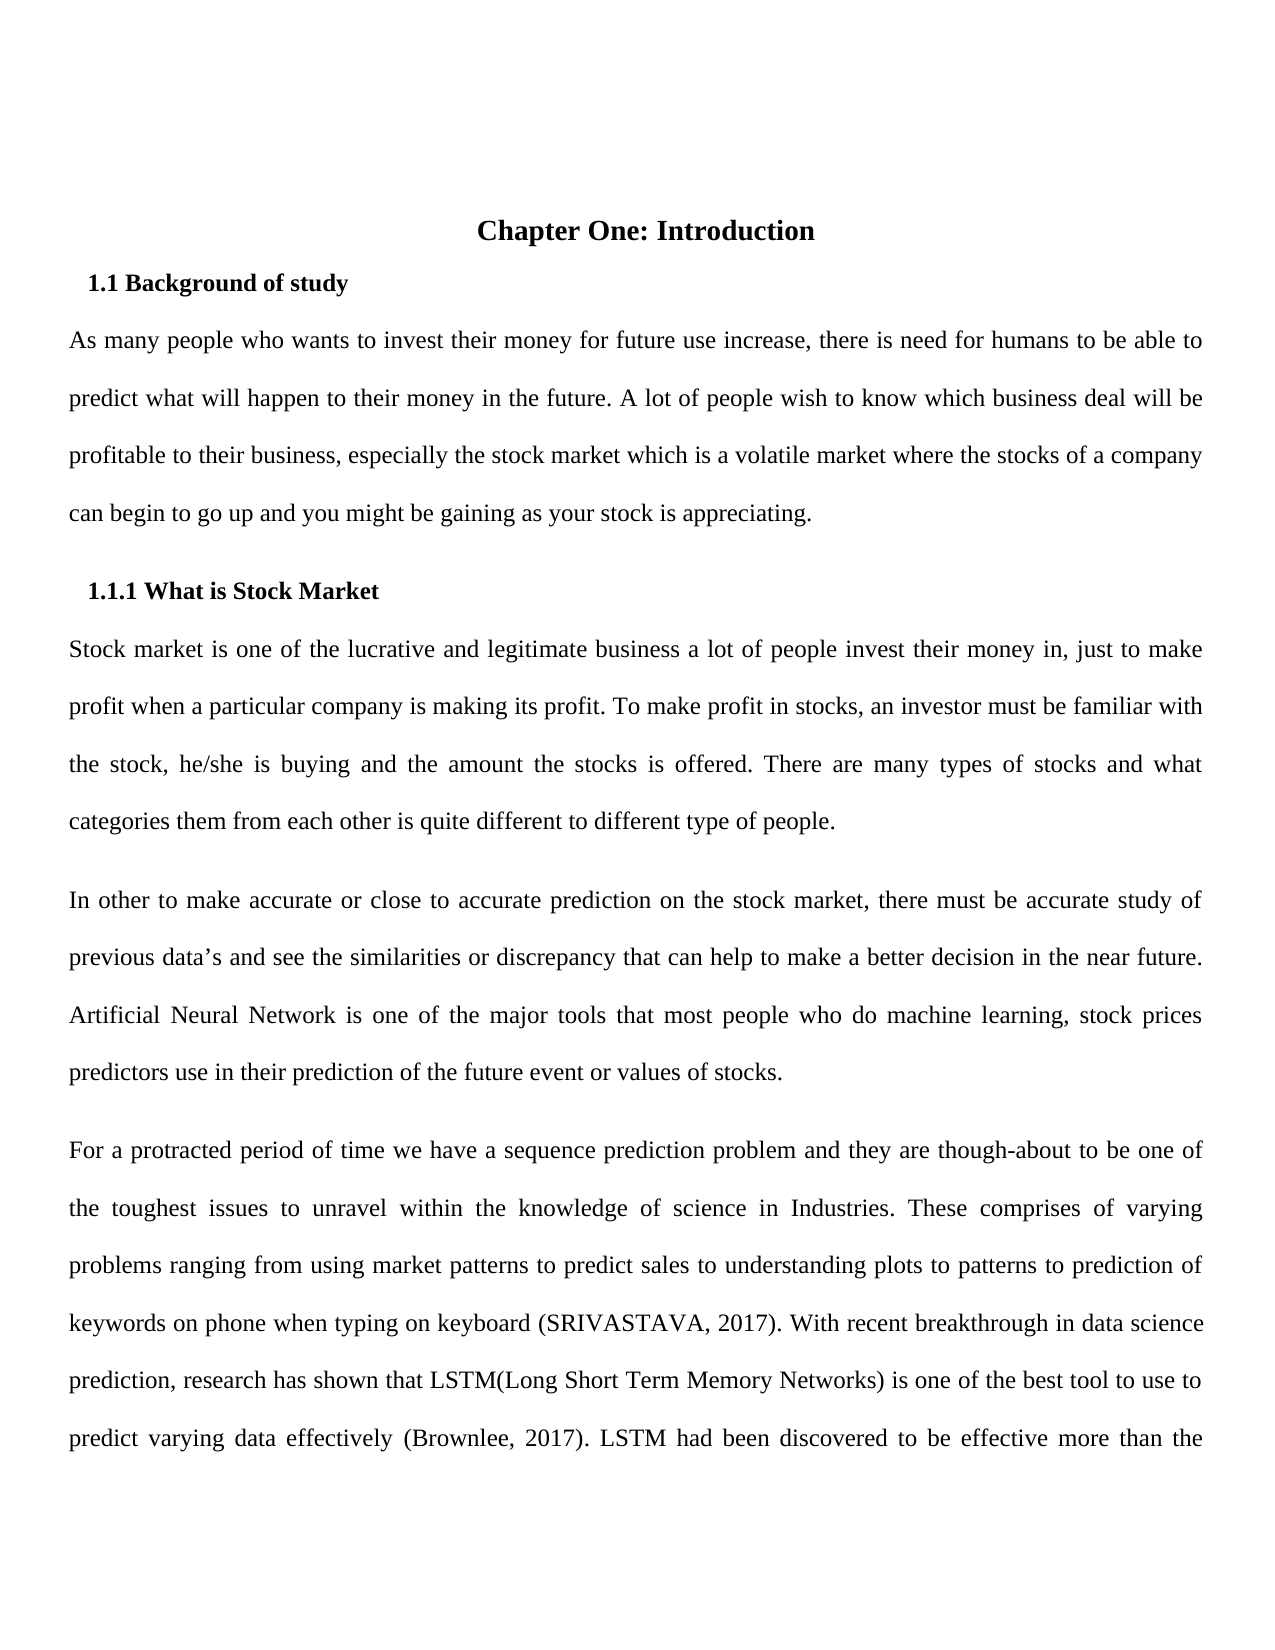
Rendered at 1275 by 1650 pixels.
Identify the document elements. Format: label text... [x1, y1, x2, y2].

text Stock market is one of the lucrative and legitimate business a lot of people invest their money in, just to make profit when a particular company is making its profit. To make profit in stocks, an investor must be familiar with the stock, he/she is buying and the amount the stocks is offered. There are many types of stocks and what categories them from each other is quite different to different type of people. [69, 634, 1204, 835]
subtitle 1.1.1 What is Stock Market [87, 576, 1204, 605]
subtitle 1.1 Background of study [87, 268, 1204, 297]
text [69, 1136, 1204, 1452]
text As many people who wants to invest their money for future use increase, there is need for humans to be able to predict what will happen to their money in the future. A lot of people wish to know which business deal will be profitable to their business, especially the stock market which is a volatile market where the stocks of a company can begin to go up and you might be gaining as your stock is appreciating. [69, 326, 1204, 527]
text In other to make accurate or close to accurate prediction on the stock market, there must be accurate study of previous data’s and see the similarities or discrepancy that can help to make a better decision in the near future. Artificial Neural Network is one of the major tools that most people who do machine learning, stock prices predictors use in their prediction of the future event or values of stocks. [69, 885, 1204, 1086]
subtitle Chapter One: Introduction [87, 213, 1204, 247]
